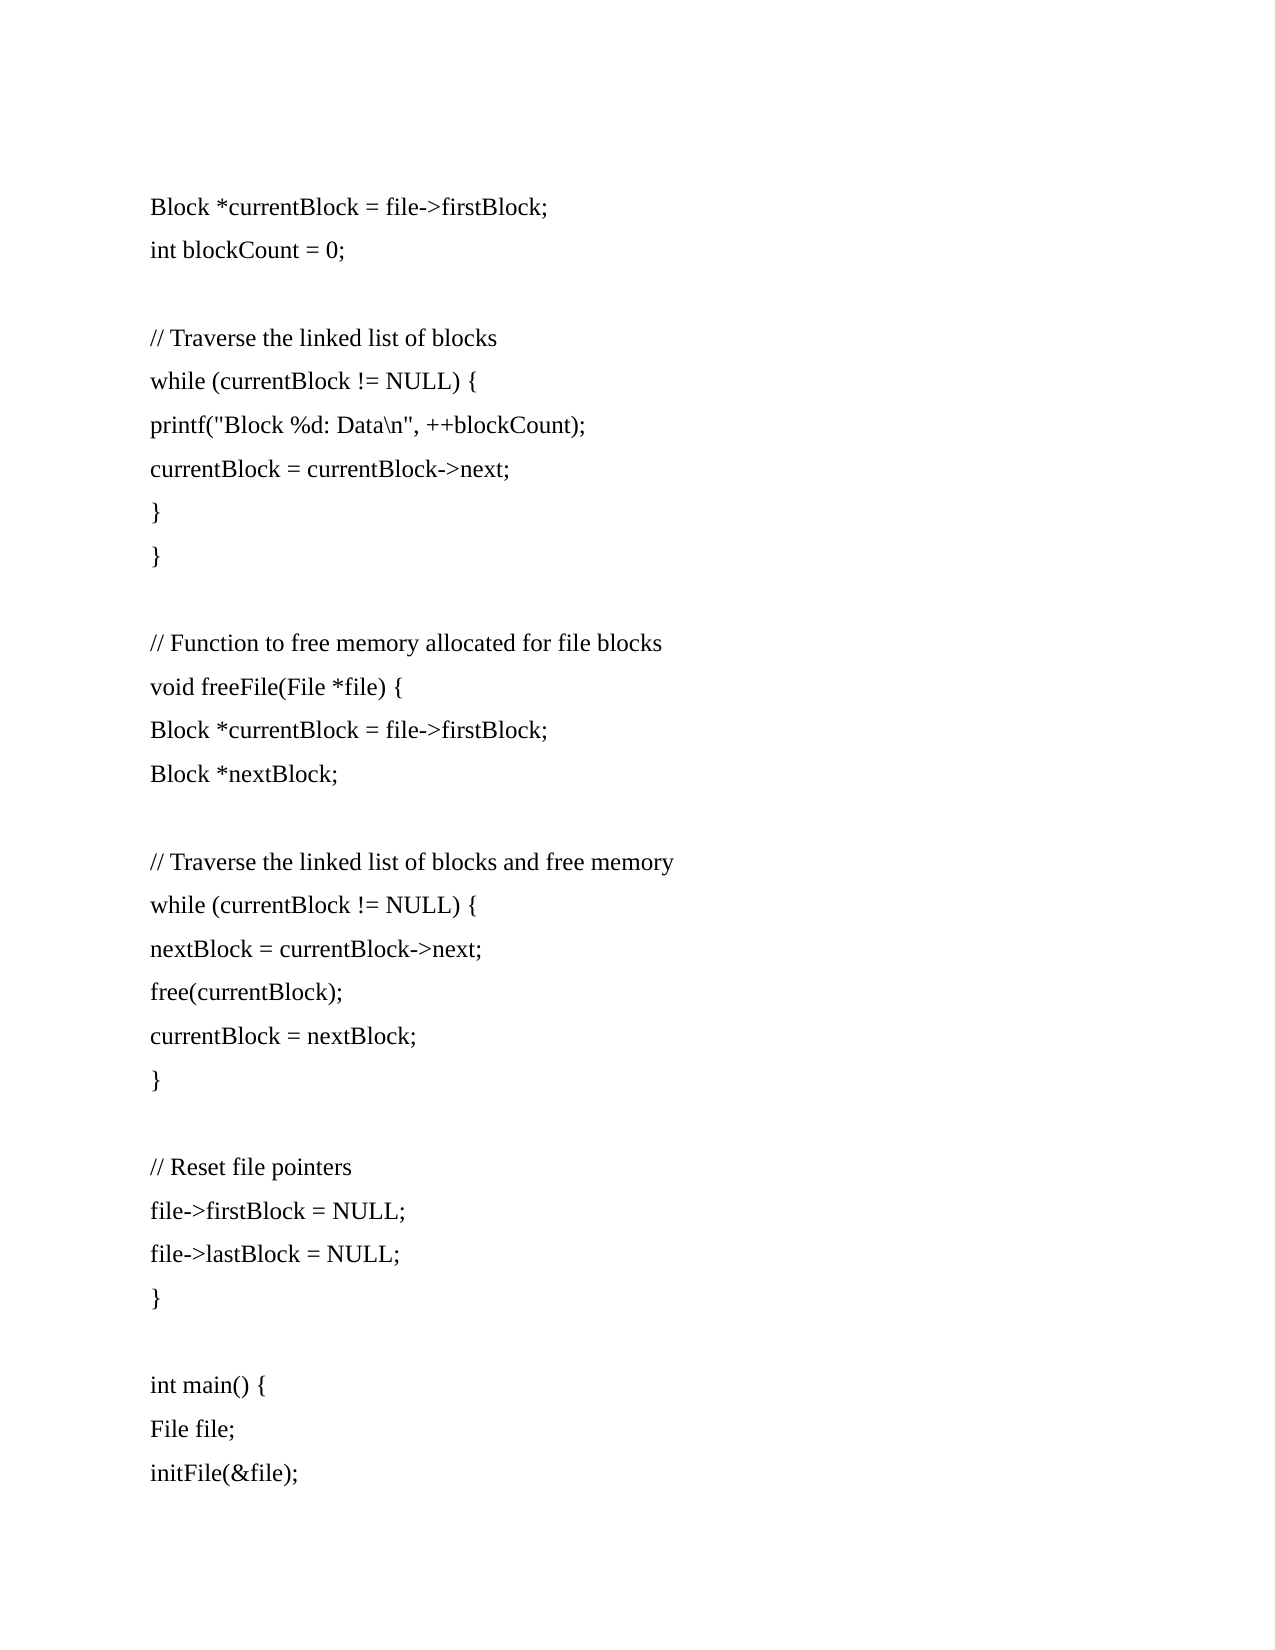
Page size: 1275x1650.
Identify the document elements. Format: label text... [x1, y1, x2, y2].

text } [150, 1067, 1125, 1093]
text currentBlock = currentBlock->next; [150, 456, 1125, 482]
text } [150, 1285, 1125, 1312]
text initFile(&file); [150, 1459, 1125, 1486]
text currentBlock = nextBlock; [150, 1023, 1125, 1050]
text int main() { [150, 1372, 1125, 1399]
text File file; [150, 1416, 1125, 1443]
text nextBlock = currentBlock->next; [150, 936, 1125, 963]
text Block *nextBlock; [150, 761, 1125, 788]
text printf("Block %d: Data\n", ++blockCount); [150, 412, 1125, 439]
text int blockCount = 0; [150, 237, 1125, 264]
text void freeFile(File *file) { [150, 674, 1125, 701]
text // Function to free memory allocated for file blocks [150, 630, 1125, 657]
text while (currentBlock != NULL) { [150, 368, 1125, 395]
text Block *currentBlock = file->firstBlock; [150, 717, 1125, 744]
text // Reset file pointers [150, 1154, 1125, 1181]
text while (currentBlock != NULL) { [150, 892, 1125, 919]
text file->firstBlock = NULL; [150, 1197, 1125, 1224]
text Block *currentBlock = file->firstBlock; [150, 194, 1125, 221]
text } [150, 543, 1125, 570]
text file->lastBlock = NULL; [150, 1241, 1125, 1268]
text // Traverse the linked list of blocks [150, 324, 1125, 352]
text } [150, 499, 1125, 526]
text // Traverse the linked list of blocks and free memory [150, 848, 1125, 875]
text free(currentBlock); [150, 979, 1125, 1006]
